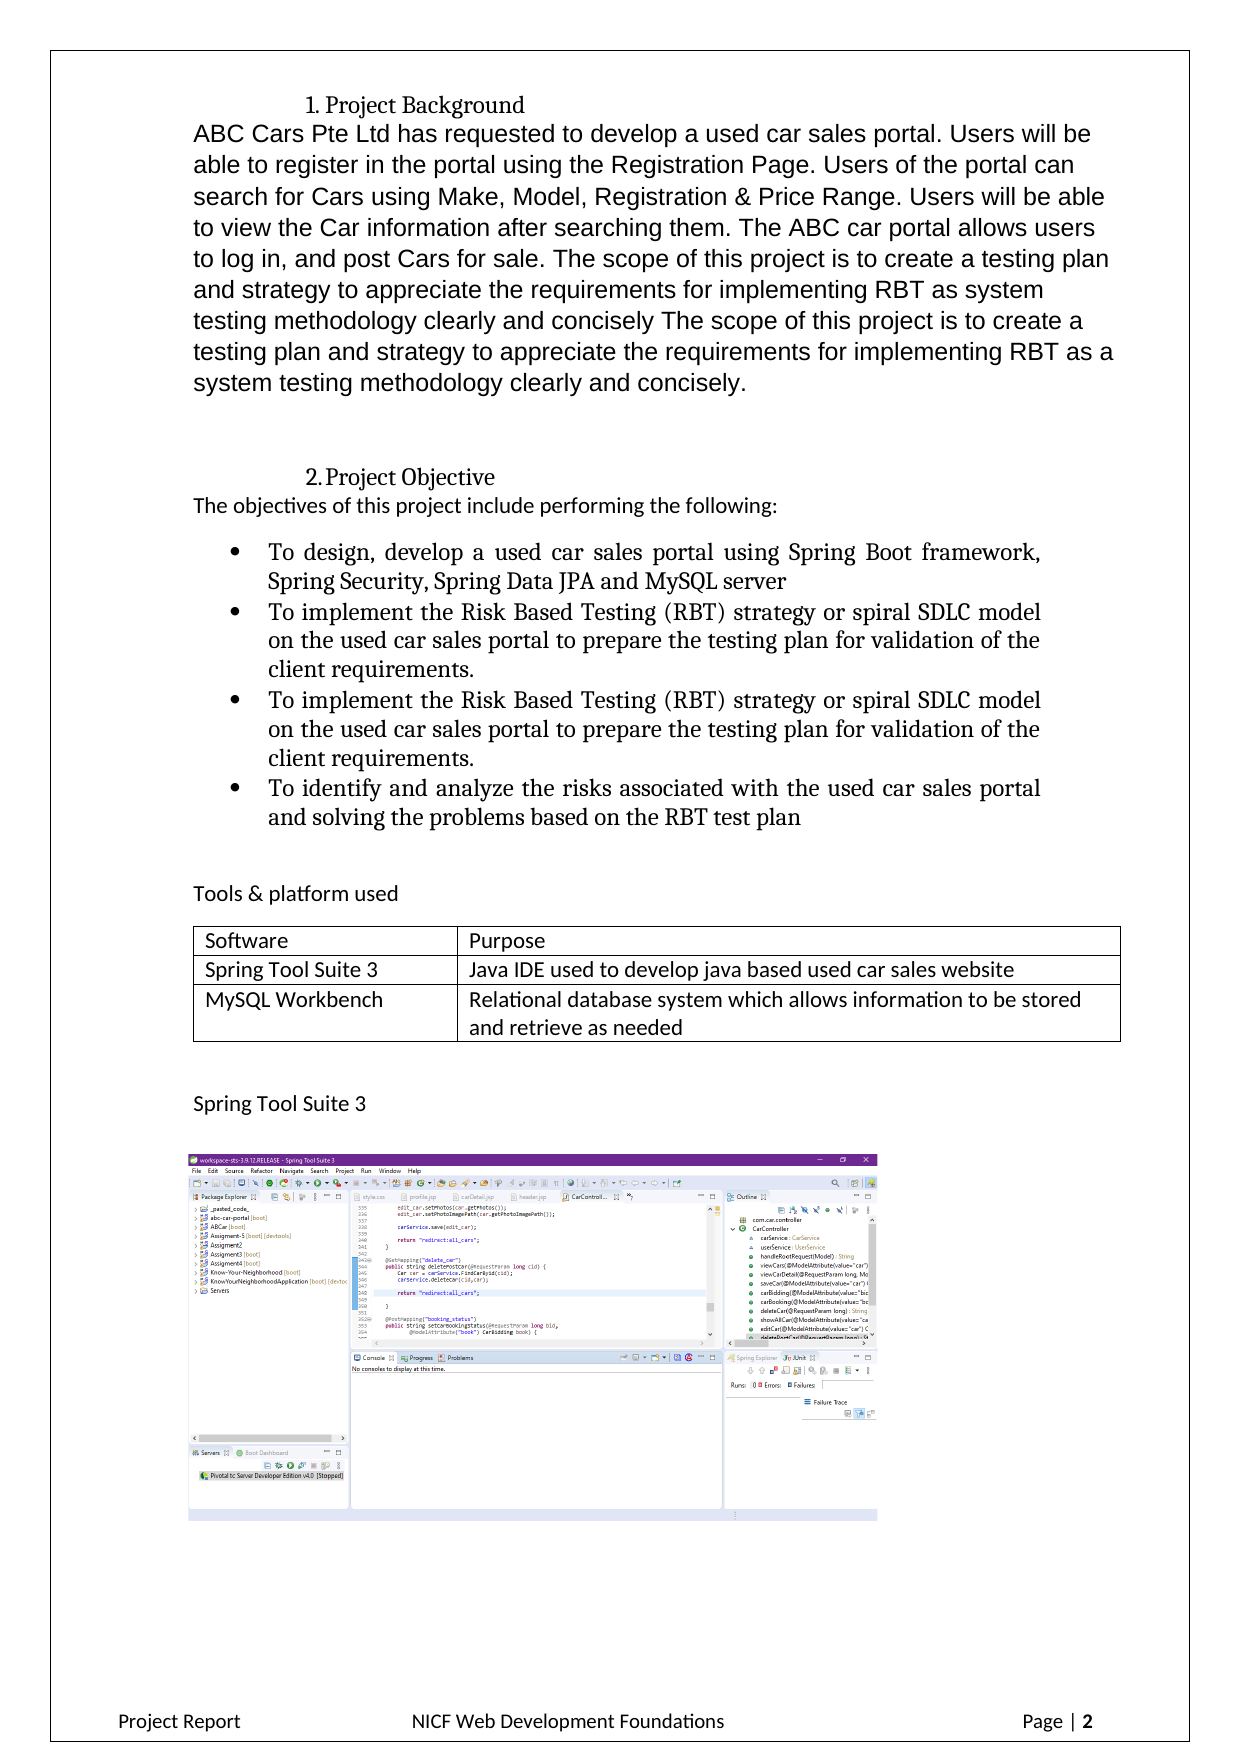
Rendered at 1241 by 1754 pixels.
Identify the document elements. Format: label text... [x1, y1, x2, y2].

list To implement the Risk Based Testing (RBT) strategy or spiral SDLC model on the used car sales portal to prepare the testing plan for validation of the client requirements. [231, 686, 1042, 772]
list Project Background [306, 91, 1042, 119]
table_cell MySQL Workbench [194, 985, 457, 1041]
text Spring Tool Suite 3 [193, 1089, 1122, 1117]
text Tools & platform used [193, 879, 1122, 907]
list To implement the Risk Based Testing (RBT) strategy or spiral SDLC model on the used car sales portal to prepare the testing plan for validation of the client requirements. [231, 598, 1042, 684]
table_header Software [194, 927, 457, 954]
list To design, develop a used car sales portal using Spring Boot framework, Spring Security, Spring Data JPA and MySQL server [231, 538, 1042, 596]
table_cell Java IDE used to develop java based used car sales website [458, 956, 1120, 984]
table_cell Relational database system which allows information to be stored and retrieve as needed [458, 985, 1120, 1041]
table_cell Spring Tool Suite 3 [194, 956, 457, 984]
picture [188, 1154, 878, 1521]
text ABC Cars Pte Ltd has requested to develop a used car sales portal. Users will be able to register in the portal using the Registration Page. Users of the portal can search for Cars using Make, Model, Registration & Price Range. Users will be able to view the Car information after searching them. The ABC car portal allows users to log in, and post Cars for sale. The scope of this project is to create a testing plan and strategy to appreciate the requirements for implementing RBT as system testing methodology clearly and concisely The scope of this project is to create a testing plan and strategy to appreciate the requirements for implementing RBT as a system testing methodology clearly and concisely. [193, 119, 1122, 397]
list To identify and analyze the risks associated with the used car sales portal and solving the problems based on the RBT test plan [231, 774, 1042, 832]
text The objectives of this project include performing the following: [193, 491, 1122, 519]
list Project Objective [306, 462, 1042, 491]
table_header Purpose [458, 927, 1120, 954]
